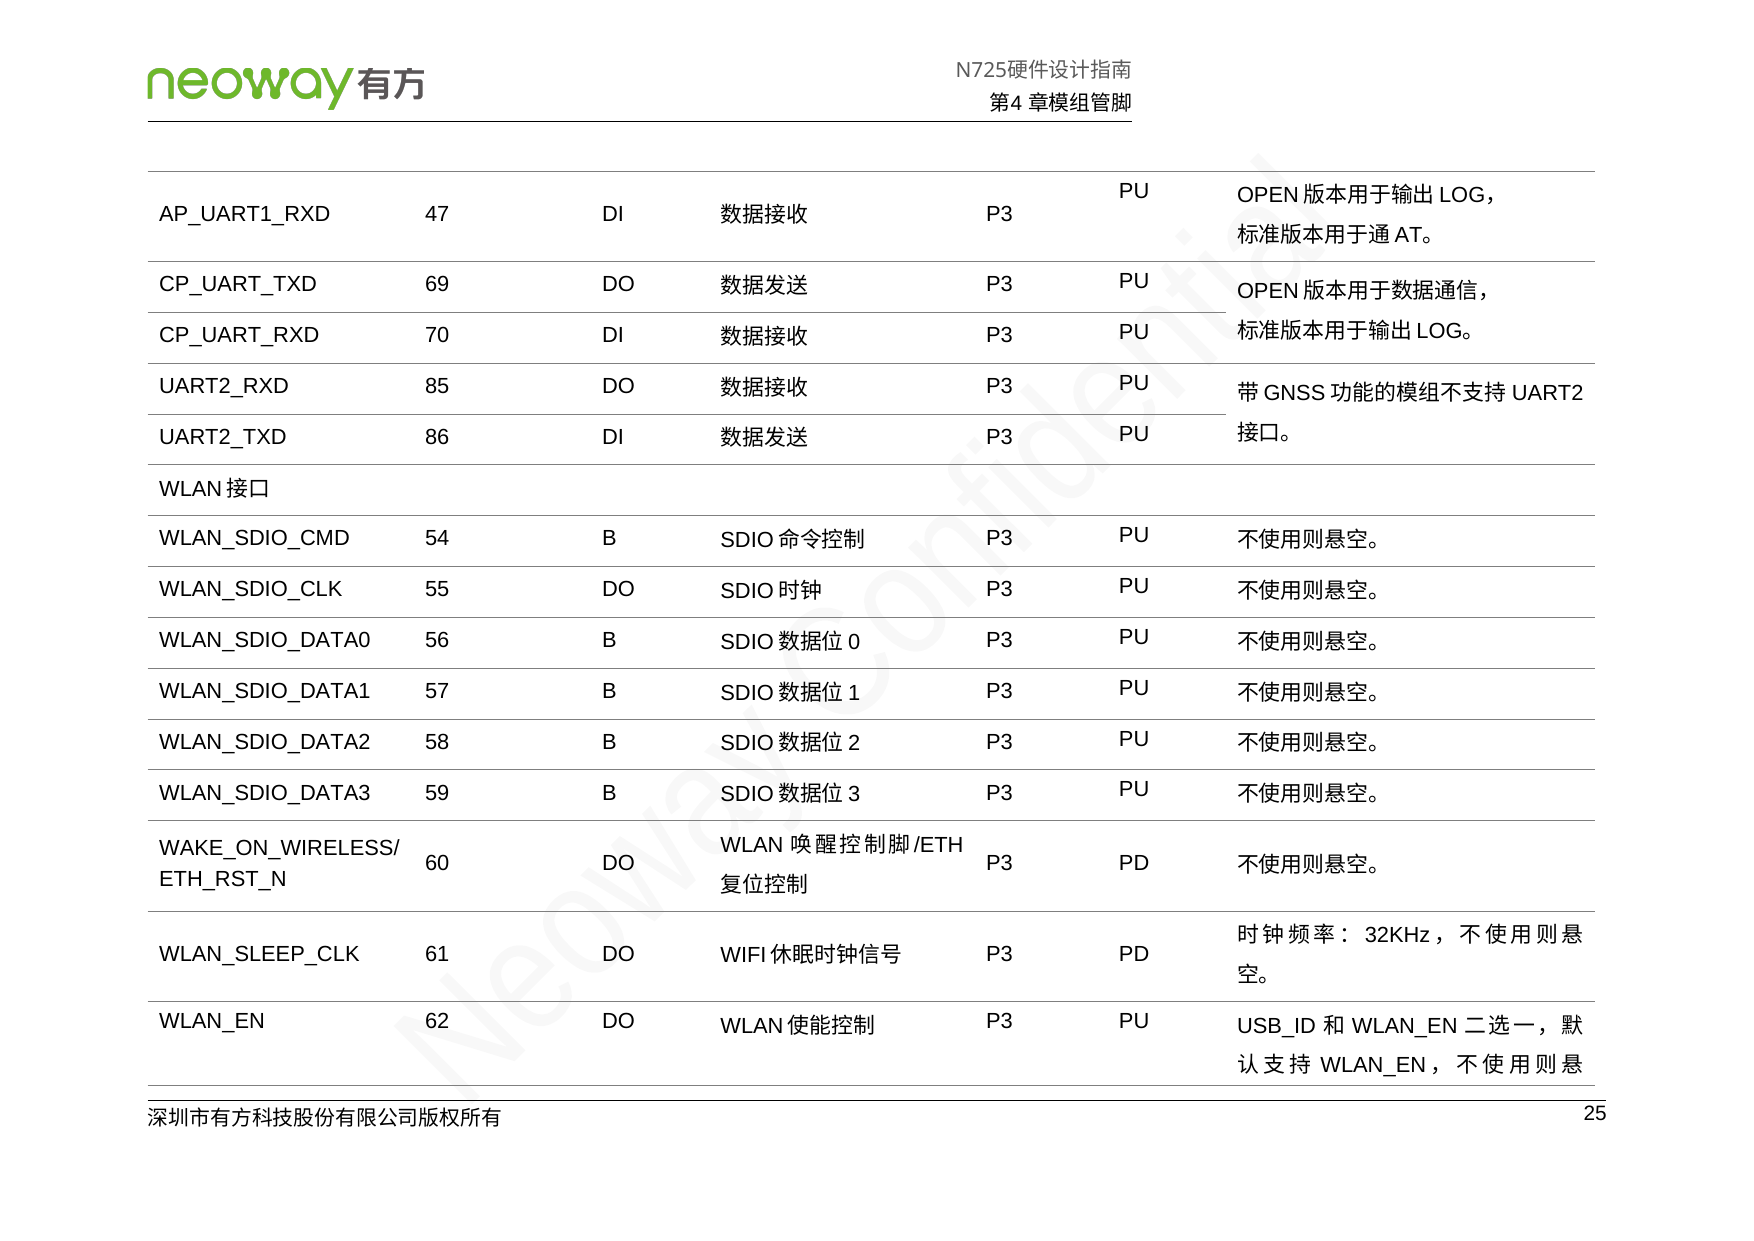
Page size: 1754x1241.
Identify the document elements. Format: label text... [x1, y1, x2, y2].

table_cell DI [591, 415, 709, 464]
table_cell WLAN_SDIO_DATA1 [148, 669, 413, 718]
table_cell P3 [975, 364, 1107, 413]
table_cell P3 [975, 567, 1107, 617]
table_cell P3 [975, 912, 1107, 1001]
table_cell 57 [414, 669, 591, 718]
table_cell P3 [975, 618, 1107, 668]
table_cell DI [591, 313, 709, 363]
table_cell PU [1108, 516, 1226, 566]
table_cell WLAN_SDIO_DATA2 [148, 720, 413, 769]
table_cell 47 [414, 172, 591, 261]
table_cell 数据接收 [709, 364, 974, 413]
table_cell DO [591, 262, 709, 312]
table_cell SDIO数据位3 [709, 770, 974, 820]
table_cell 54 [414, 516, 591, 566]
table_cell WLAN_SDIO_CLK [148, 567, 413, 617]
table_cell P3 [975, 516, 1107, 566]
table_cell WIFI休眠时钟信号 [709, 912, 974, 1001]
table_cell 数据接收 [709, 172, 974, 261]
table_cell WLAN_EN [148, 1002, 413, 1085]
table_cell USB_ID和WLAN_EN二选一，默认支持WLAN_EN，不使用则悬空。 [1226, 1002, 1595, 1085]
table_cell 61 [414, 912, 591, 1001]
table_cell DO [591, 912, 709, 1001]
table_cell P3 [975, 415, 1107, 464]
table_cell SDIO时钟 [709, 567, 974, 617]
table_cell DI [591, 172, 709, 261]
table_cell P3 [975, 262, 1107, 312]
table_cell 数据发送 [709, 415, 974, 464]
table_cell P3 [975, 720, 1107, 769]
table_cell UART2_RXD [148, 364, 413, 413]
table_cell PU [1108, 567, 1226, 617]
table_cell 55 [414, 567, 591, 617]
table_cell CP_UART_TXD [148, 262, 413, 312]
table_cell 69 [414, 262, 591, 312]
table_cell 不使用则悬空。 [1226, 821, 1595, 911]
table_cell WAKE_ON_WIRELESS/ETH_RST_N [148, 821, 413, 911]
table_cell PU [1108, 618, 1226, 668]
table_cell WLAN使能控制 [709, 1002, 974, 1085]
table_cell 不使用则悬空。 [1226, 669, 1595, 718]
table_cell 带GNSS功能的模组不支持UART2接口。 [1226, 364, 1595, 464]
table_cell 不使用则悬空。 [1226, 720, 1595, 769]
table_cell PU [1108, 313, 1226, 363]
table_cell 59 [414, 770, 591, 820]
table_cell B [591, 669, 709, 718]
table_cell 85 [414, 364, 591, 413]
table_cell B [591, 720, 709, 769]
table_cell 86 [414, 415, 591, 464]
table_cell 62 [414, 1002, 591, 1085]
table_cell B [591, 618, 709, 668]
table_cell SDIO命令控制 [709, 516, 974, 566]
table_cell P3 [975, 313, 1107, 363]
table_cell 时钟频率：32KHz，不使用则悬空。 [1226, 912, 1595, 1001]
table_cell P3 [975, 770, 1107, 820]
table_cell DO [591, 821, 709, 911]
table_cell OPEN版本用于数据通信， 标准版本用于输出LOG。 [1226, 262, 1595, 363]
table_cell 数据发送 [709, 262, 974, 312]
table_cell AP_UART1_RXD [148, 172, 413, 261]
table_cell 56 [414, 618, 591, 668]
table_cell PD [1108, 821, 1226, 911]
table_cell PD [1108, 912, 1226, 1001]
table_cell B [591, 516, 709, 566]
table_cell WLAN_SDIO_DATA3 [148, 770, 413, 820]
table_cell SDIO数据位2 [709, 720, 974, 769]
table_cell SDIO数据位0 [709, 618, 974, 668]
table_cell PU [1108, 720, 1226, 769]
table_cell P3 [975, 669, 1107, 718]
table_cell 不使用则悬空。 [1226, 516, 1595, 566]
table_cell PU [1108, 415, 1226, 464]
table_cell 58 [414, 720, 591, 769]
table_cell WLAN_SDIO_CMD [148, 516, 413, 566]
table_cell P3 [975, 821, 1107, 911]
table_cell PU [1108, 669, 1226, 718]
table_cell 60 [414, 821, 591, 911]
table_cell PU [1108, 364, 1226, 413]
table_cell WLAN唤醒控制脚/ETH复位控制 [709, 821, 974, 911]
table_cell DO [591, 1002, 709, 1085]
table_cell PU [1108, 262, 1226, 312]
table_cell 70 [414, 313, 591, 363]
table_cell PU [1108, 172, 1226, 261]
table_cell SDIO数据位1 [709, 669, 974, 718]
table_cell PU [1108, 1002, 1226, 1085]
table_cell DO [591, 567, 709, 617]
table_cell WLAN_SLEEP_CLK [148, 912, 413, 1001]
table_cell PU [1108, 770, 1226, 820]
table_cell 不使用则悬空。 [1226, 770, 1595, 820]
table_cell CP_UART_RXD [148, 313, 413, 363]
table_cell WLAN_SDIO_DATA0 [148, 618, 413, 668]
table_cell 不使用则悬空。 [1226, 618, 1595, 668]
table_cell WLAN接口 [148, 465, 1595, 515]
table_cell 不使用则悬空。 [1226, 567, 1595, 617]
table_cell B [591, 770, 709, 820]
table_cell UART2_TXD [148, 415, 413, 464]
table_cell DO [591, 364, 709, 413]
picture [147, 68, 424, 110]
table_cell 开机时有LOG输出。 OPEN版本用于输出LOG， 标准版本用于通AT。 [1226, 172, 1595, 261]
table_cell P3 [975, 172, 1107, 261]
table_cell P3 [975, 1002, 1107, 1085]
table_cell 数据接收 [709, 313, 974, 363]
